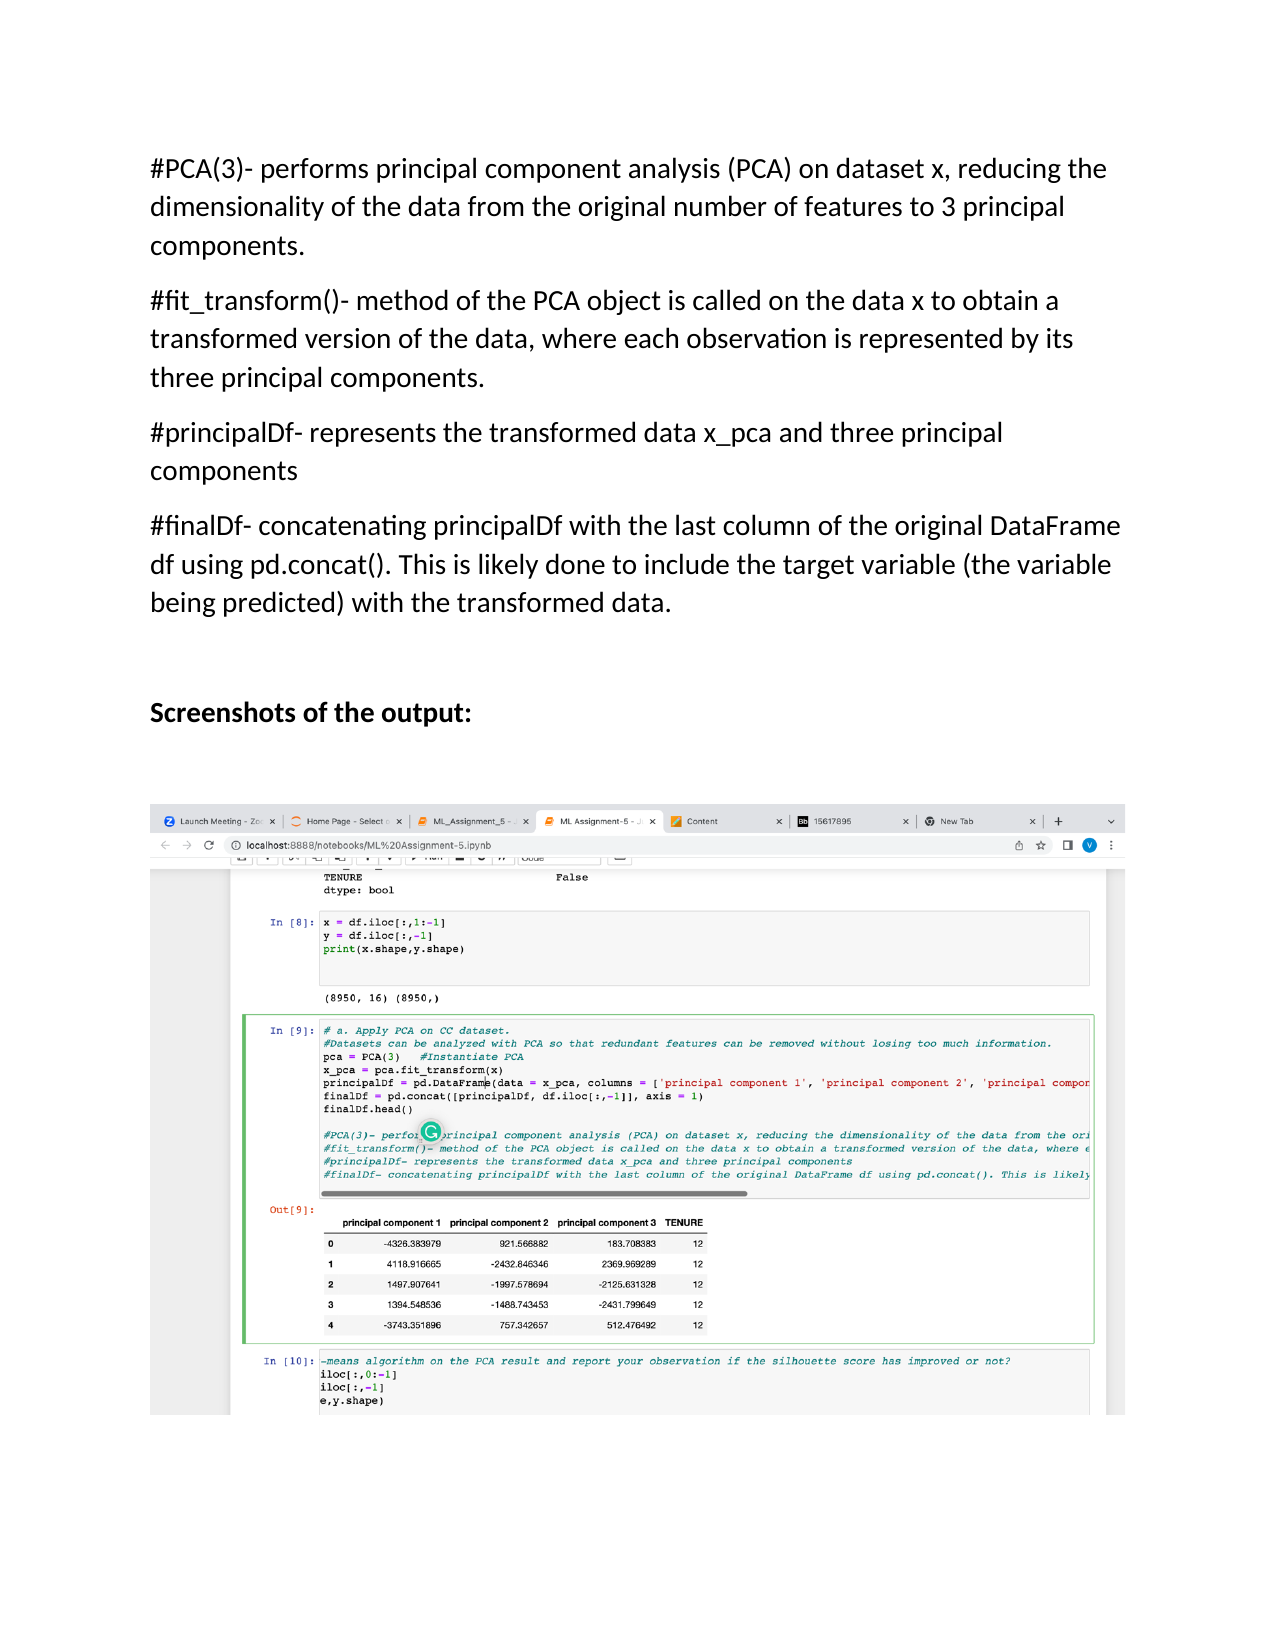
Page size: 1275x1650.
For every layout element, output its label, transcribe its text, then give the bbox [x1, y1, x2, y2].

text #principalDf- represents the transformed data x_pca and three principal components [150, 414, 1125, 488]
text #fit_transform()- method of the PCA object is called on the data x to obtain a transformed version of the data, where each observation is represented by its three principal components. [150, 282, 1125, 394]
text #PCA(3)- performs principal component analysis (PCA) on dataset x, reducing the dimensionality of the data from the original number of features to 3 principal components. [150, 150, 1125, 262]
picture [150, 804, 1125, 1415]
text #finalDf- concatenating principalDf with the last column of the original DataFrame df using pd.concat(). This is likely done to include the target variable (the variable being predicted) with the transformed data. [150, 507, 1125, 620]
text Screenshots of the output: [150, 694, 1125, 730]
